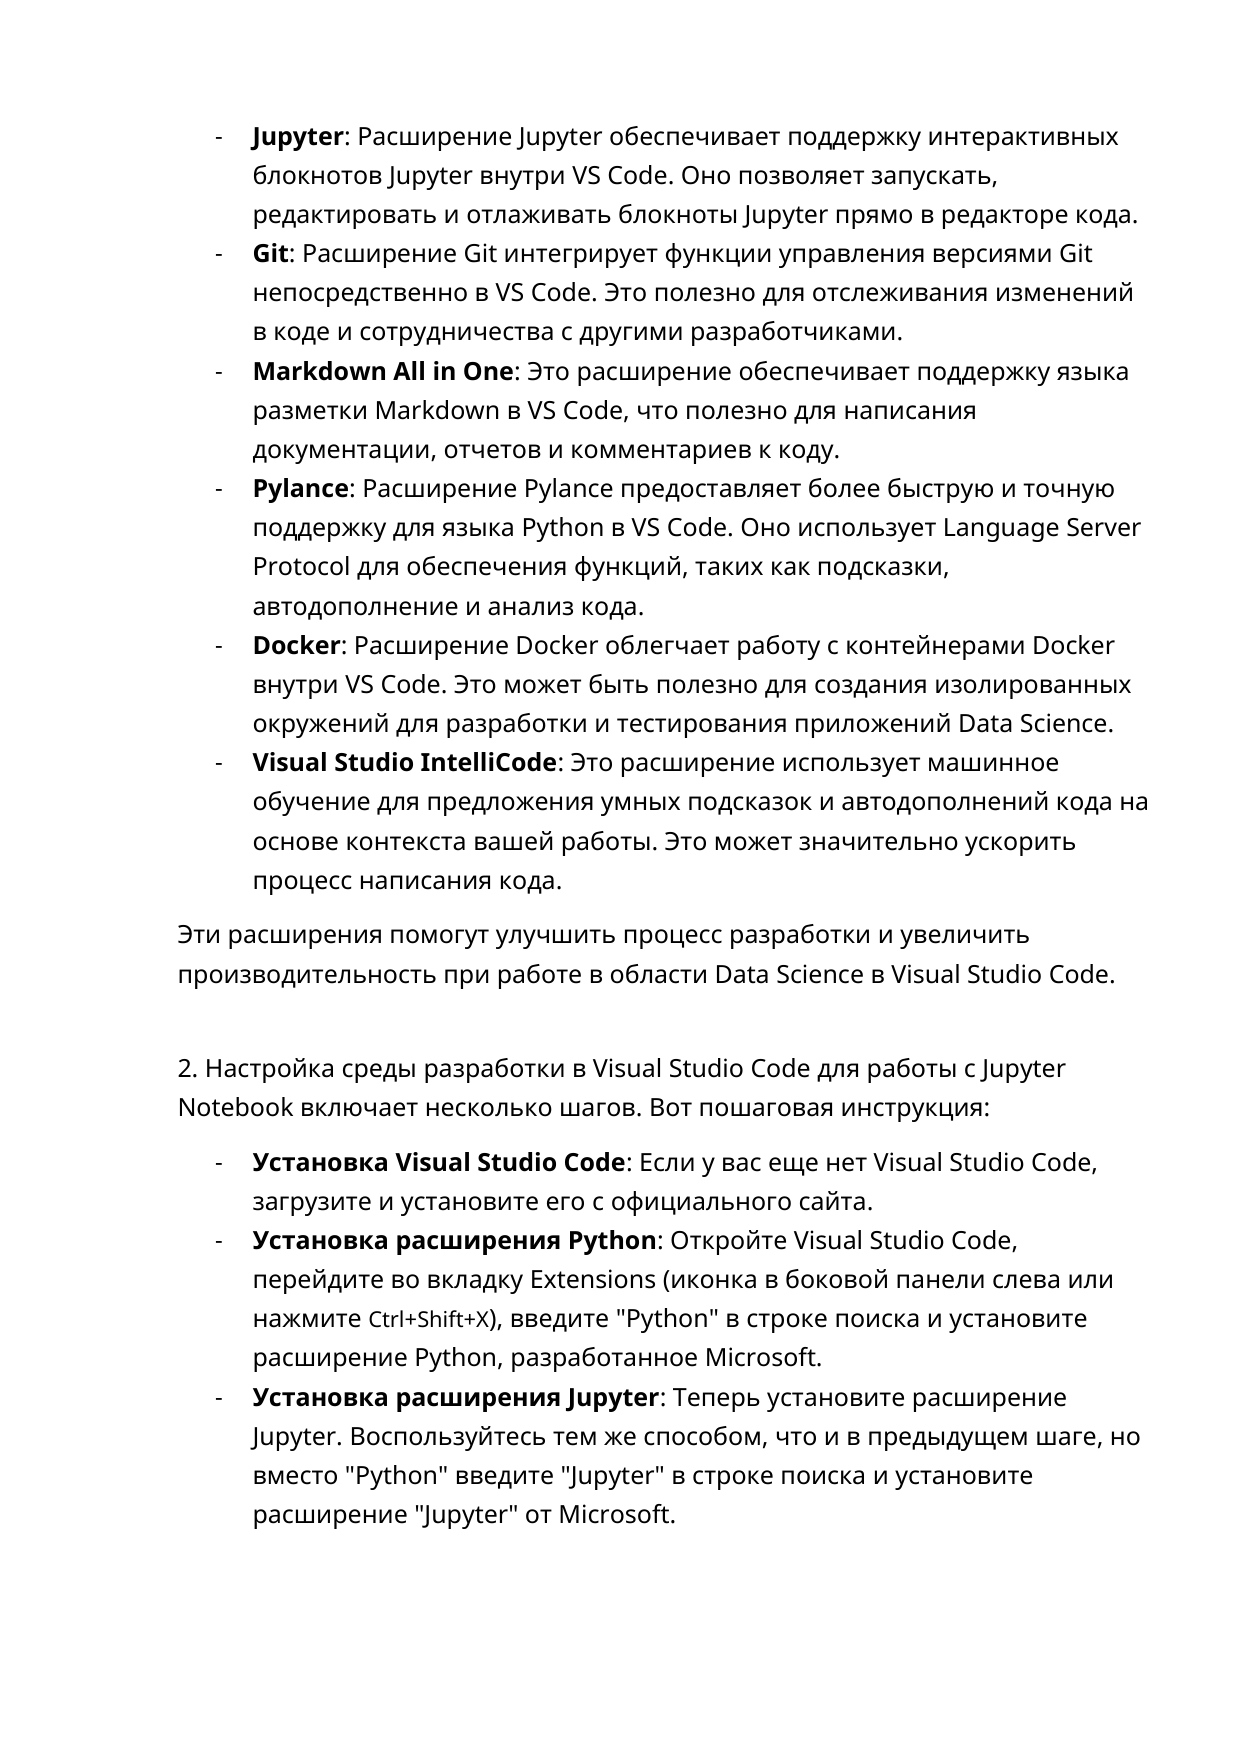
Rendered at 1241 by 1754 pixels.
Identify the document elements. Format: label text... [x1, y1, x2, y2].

text 2. Настройка среды разработки в Visual Studio Code для работы с Jupyter Notebook включает несколько шагов. Вот пошаговая инструкция: [177, 1050, 1152, 1123]
list Git: Расширение Git интегрирует функции управления версиями Git непосредственно в VS Code. Это полезно для отслеживания изменений в коде и сотрудничества с другими разработчиками. [215, 236, 1152, 348]
list Установка расширения Python: Откройте Visual Studio Code, перейдите во вкладку Extensions (иконка в боковой панели слева или нажмите Ctrl+Shift+X), введите "Python" в строке поиска и установите расширение Python, разработанное Microsoft. [215, 1222, 1152, 1374]
text Эти расширения помогут улучшить процесс разработки и увеличить производительность при работе в области Data Science в Visual Studio Code. [177, 917, 1152, 990]
list Установка расширения Jupyter: Теперь установите расширение Jupyter. Воспользуйтесь тем же способом, что и в предыдущем шаге, но вместо "Python" введите "Jupyter" в строке поиска и установите расширение "Jupyter" от Microsoft. [215, 1379, 1152, 1531]
list Jupyter: Расширение Jupyter обеспечивает поддержку интерактивных блокнотов Jupyter внутри VS Code. Оно позволяет запускать, редактировать и отлаживать блокноты Jupyter прямо в редакторе кода. [215, 118, 1152, 231]
list Docker: Расширение Docker облегчает работу с контейнерами Docker внутри VS Code. Это может быть полезно для создания изолированных окружений для разработки и тестирования приложений Data Science. [215, 627, 1152, 740]
list Markdown All in One: Это расширение обеспечивает поддержку языка разметки Markdown в VS Code, что полезно для написания документации, отчетов и комментариев к коду. [215, 353, 1152, 466]
list Pylance: Расширение Pylance предоставляет более быструю и точную поддержку для языка Python в VS Code. Оно использует Language Server Protocol для обеспечения функций, таких как подсказки, автодополнение и анализ кода. [215, 471, 1152, 622]
list Visual Studio IntelliCode: Это расширение использует машинное обучение для предложения умных подсказок и автодополнений кода на основе контекста вашей работы. Это может значительно ускорить процесс написания кода. [215, 745, 1152, 896]
list Установка Visual Studio Code: Если у вас еще нет Visual Studio Code, загрузите и установите его с официального сайта. [215, 1144, 1152, 1217]
